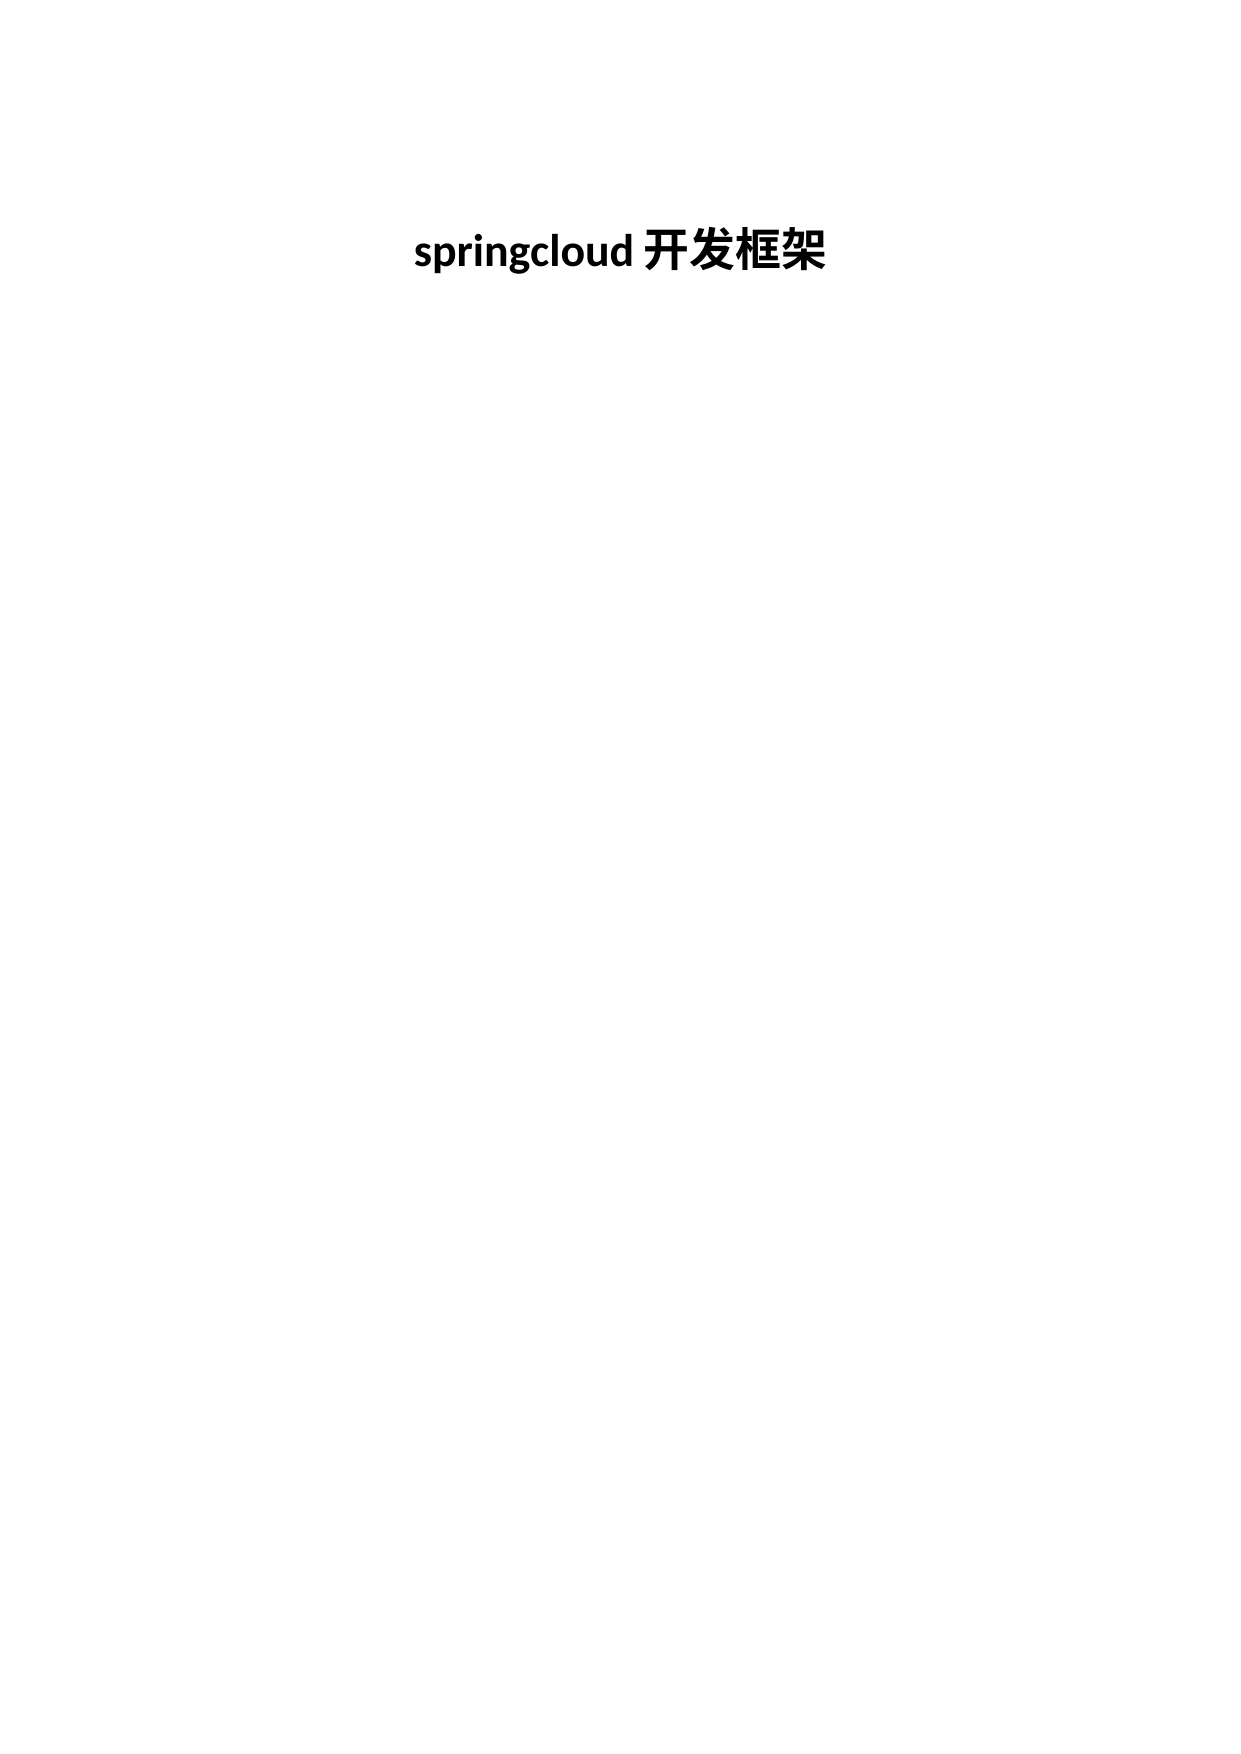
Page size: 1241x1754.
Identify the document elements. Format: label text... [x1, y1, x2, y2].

subtitle springcloud开发框架 [187, 197, 1053, 295]
